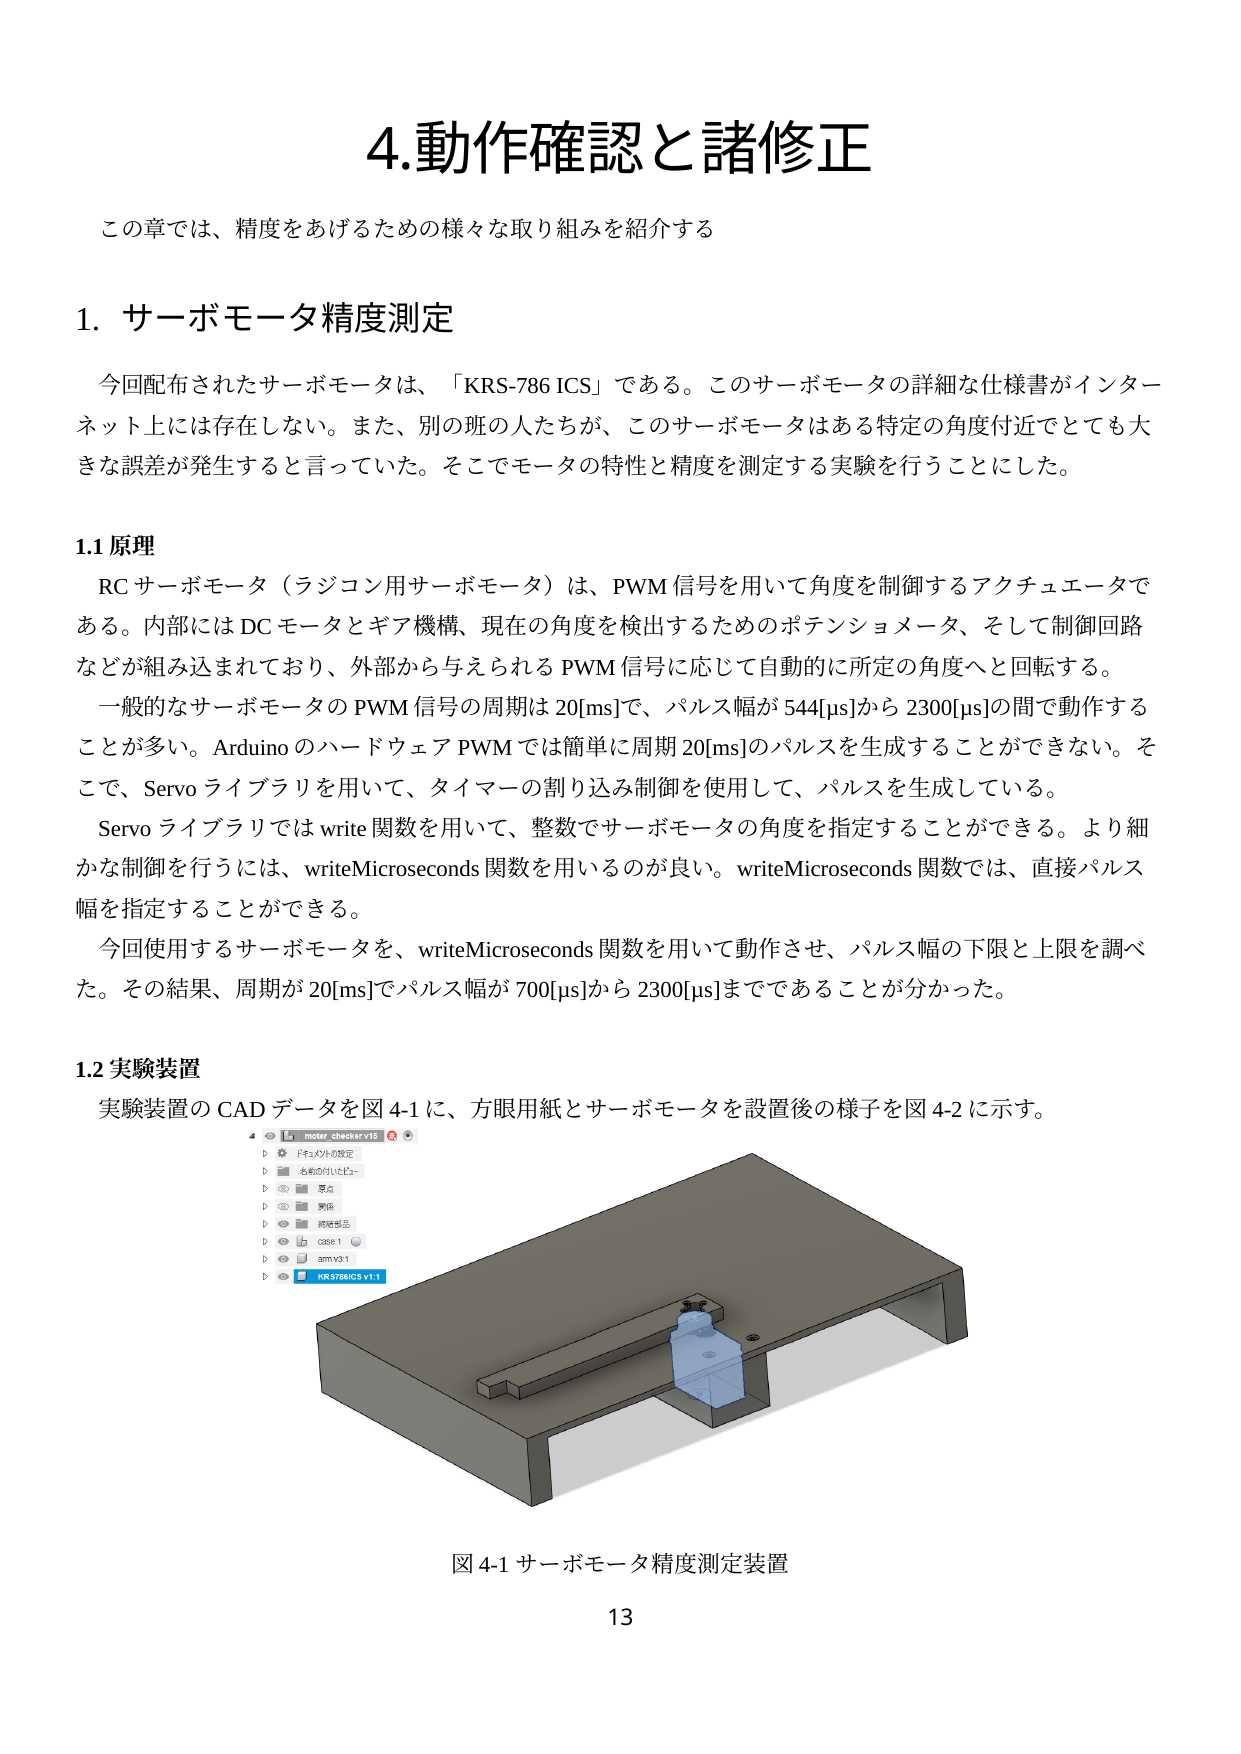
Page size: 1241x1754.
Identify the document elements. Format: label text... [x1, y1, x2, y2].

title 4.動作確認と諸修正 [75, 88, 1165, 200]
text RCサーボモータ（ラジコン用サーボモータ）は、PWM信号を用いて角度を制御するアクチュエータである。内部にはDCモータとギア機構、現在の角度を検出するためのポテンショメータ、そして制御回路などが組み込まれており、外部から与えられるPWM信号に応じて自動的に所定の角度へと回転する。 [75, 566, 1165, 684]
text 今回配布されたサーボモータは、「KRS-786 ICS」である。このサーボモータの詳細な仕様書がインターネット上には存在しない。また、別の班の人たちが、このサーボモータはある特定の角度付近でとても大きな誤差が発生すると言っていた。そこでモータの特性と精度を測定する実験を行うことにした。 [75, 365, 1165, 483]
text 1.1 原理 [75, 526, 1165, 563]
text 今回使用するサーボモータを、writeMicroseconds関数を用いて動作させ、パルス幅の下限と上限を調べた。その結果、周期が20[ms]でパルス幅が700[µs]から2300[µs]までであることが分かった。 [75, 928, 1165, 1006]
text 1.2 実験装置 [75, 1049, 1165, 1086]
text 一般的なサーボモータのPWM信号の周期は20[ms]で、パルス幅が544[µs]から2300[µs]の間で動作することが多い。ArduinoのハードウェアPWMでは簡単に周期20[ms]のパルスを生成することができない。そこで、Servoライブラリを用いて、タイマーの割り込み制御を使用して、パルスを生成している。 [75, 687, 1165, 805]
text 実験装置のCADデータを図4-1に、方眼用紙とサーボモータを設置後の様子を図4-2に示す。 [75, 1089, 1165, 1126]
subtitle サーボモータ精度測定 [75, 278, 1165, 353]
text この章では、精度をあげるための様々な取り組みを紹介する [75, 209, 1165, 246]
picture [242, 1128, 998, 1532]
text Servoライブラリではwrite関数を用いて、整数でサーボモータの角度を指定することができる。より細かな制御を行うには、writeMicroseconds関数を用いるのが良い。writeMicroseconds関数では、直接パルス幅を指定することができる。 [75, 808, 1165, 926]
text 図4-1 サーボモータ精度測定装置 [75, 1543, 1165, 1581]
